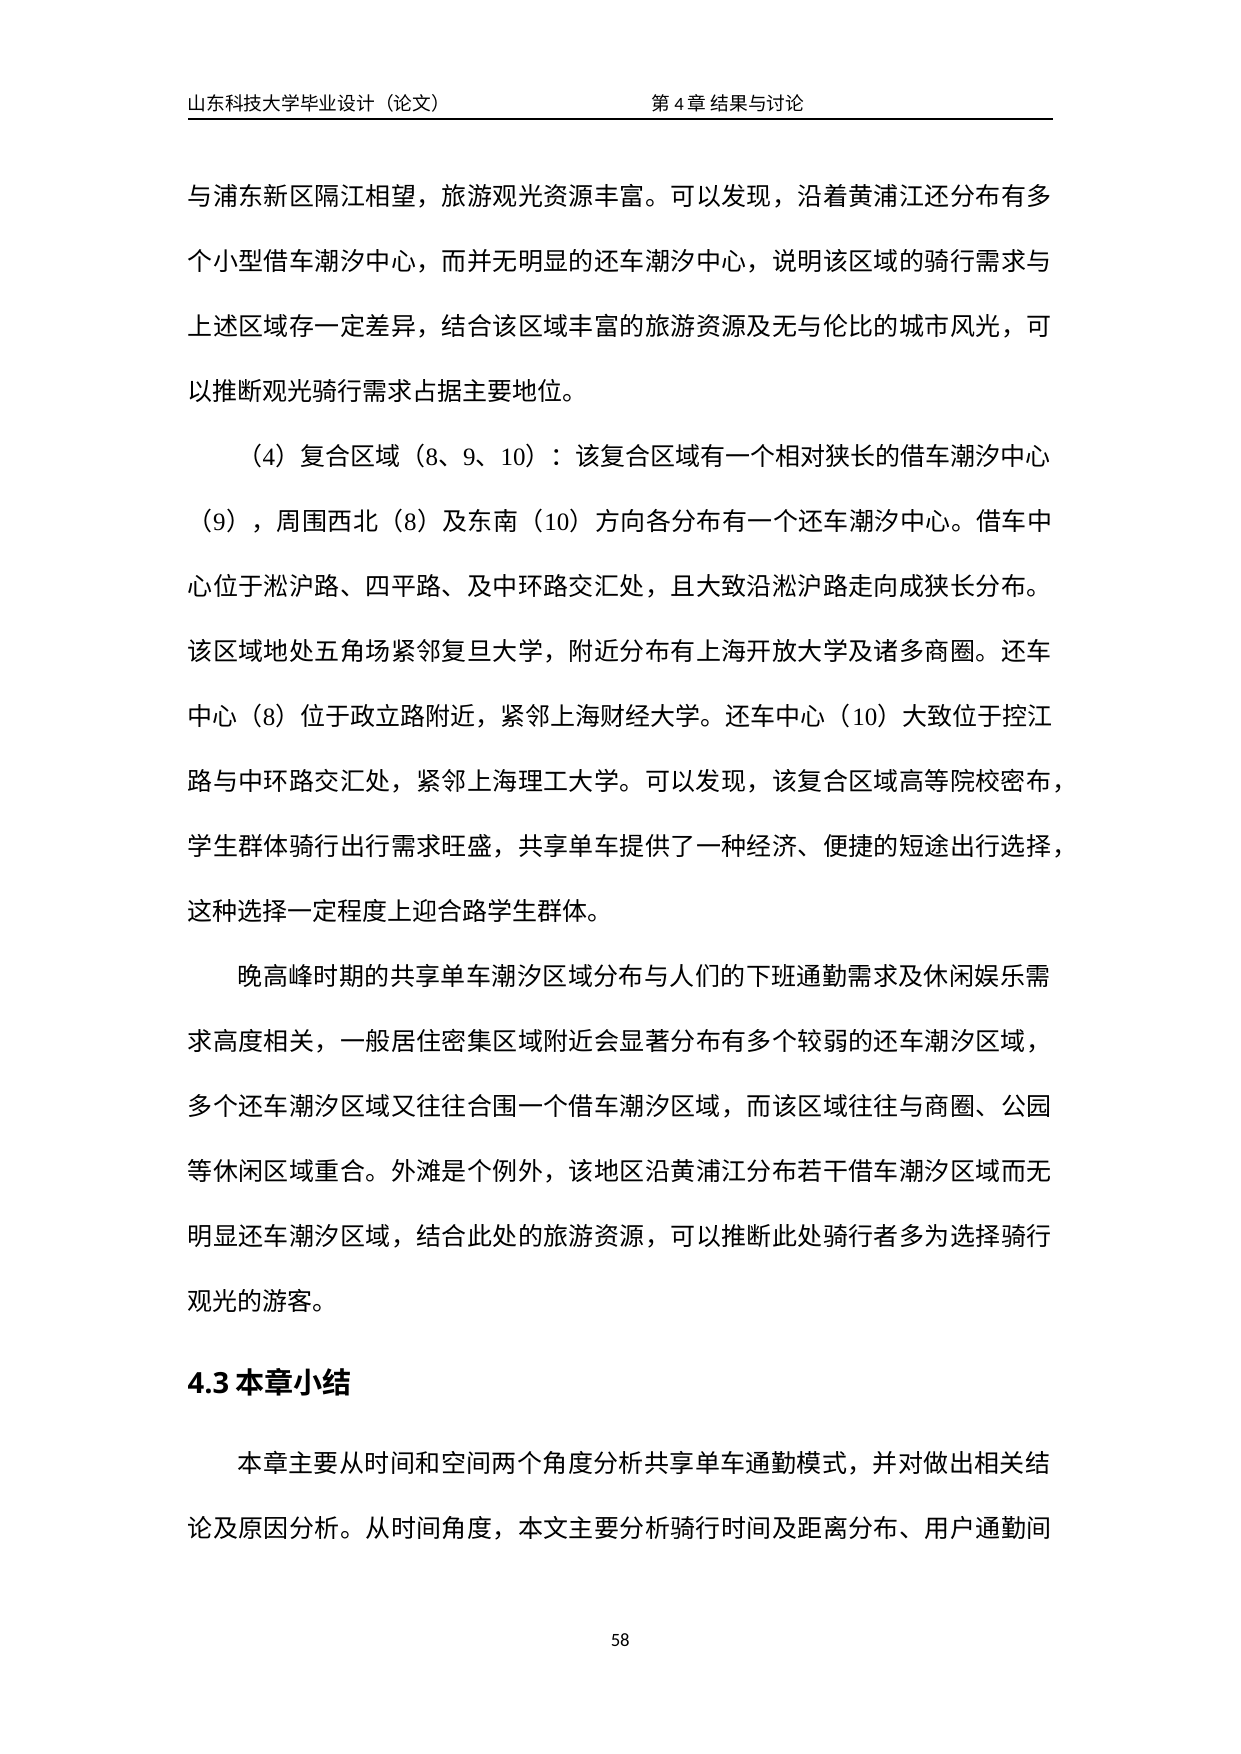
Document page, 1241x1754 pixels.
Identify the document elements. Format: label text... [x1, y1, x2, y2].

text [187, 162, 1053, 422]
text （4）复合区域（8、9、10）：该复合区域有一个相对狭长的借车潮汐中心（9），周围西北（8）及东南（10）方向各分布有一个还车潮汐中心。借车中心位于淞沪路、四平路、及中环路交汇处，且大致沿淞沪路走向成狭长分布。该区域地处五角场紧邻复旦大学，附近分布有上海开放大学及诸多商圈。还车中心（8）位于政立路附近，紧邻上海财经大学。还车中心（10）大致位于控江路与中环路交汇处，紧邻上海理工大学。可以发现，该复合区域高等院校密布，学生群体骑行出行需求旺盛，共享单车提供了一种经济、便捷的短途出行选择，这种选择一定程度上迎合路学生群体。 [187, 422, 1053, 942]
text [187, 1429, 1053, 1559]
text 晚高峰时期的共享单车潮汐区域分布与人们的下班通勤需求及休闲娱乐需求高度相关，一般居住密集区域附近会显著分布有多个较弱的还车潮汐区域，多个还车潮汐区域又往往合围一个借车潮汐区域，而该区域往往与商圈、公园等休闲区域重合。外滩是个例外，该地区沿黄浦江分布若干借车潮汐区域而无明显还车潮汐区域，结合此处的旅游资源，可以推断此处骑行者多为选择骑行观光的游客。 [187, 942, 1053, 1332]
list 4.3本章小结 [187, 1348, 1053, 1413]
